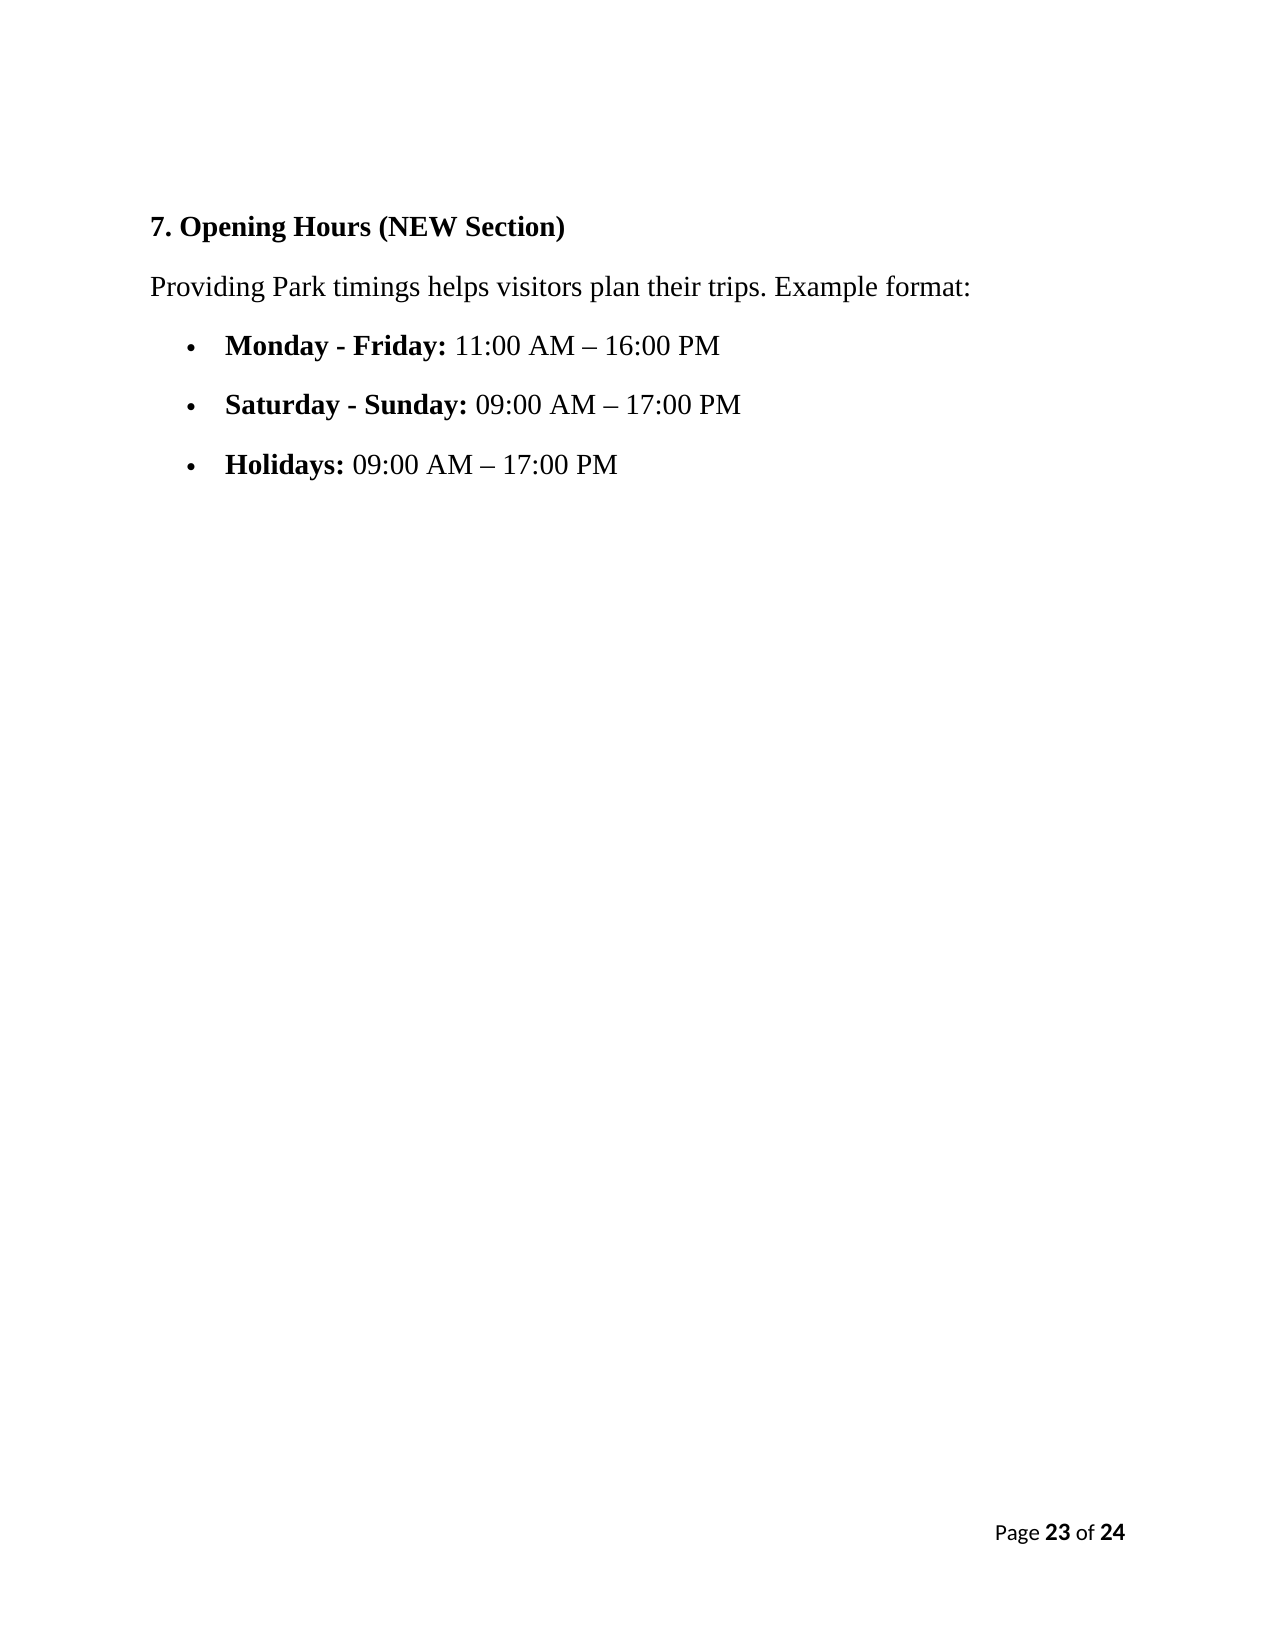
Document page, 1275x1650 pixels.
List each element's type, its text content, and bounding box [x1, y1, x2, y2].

text Providing Park timings helps visitors plan their trips. Example format: [150, 269, 1125, 302]
list Holidays: 09:00 AM – 17:00 PM [187, 447, 1125, 480]
text 7. Opening Hours (NEW Section) [150, 209, 1125, 243]
list Monday - Friday: 11:00 AM – 16:00 PM [187, 328, 1125, 362]
list Saturday - Sunday: 09:00 AM – 17:00 PM [187, 387, 1125, 421]
